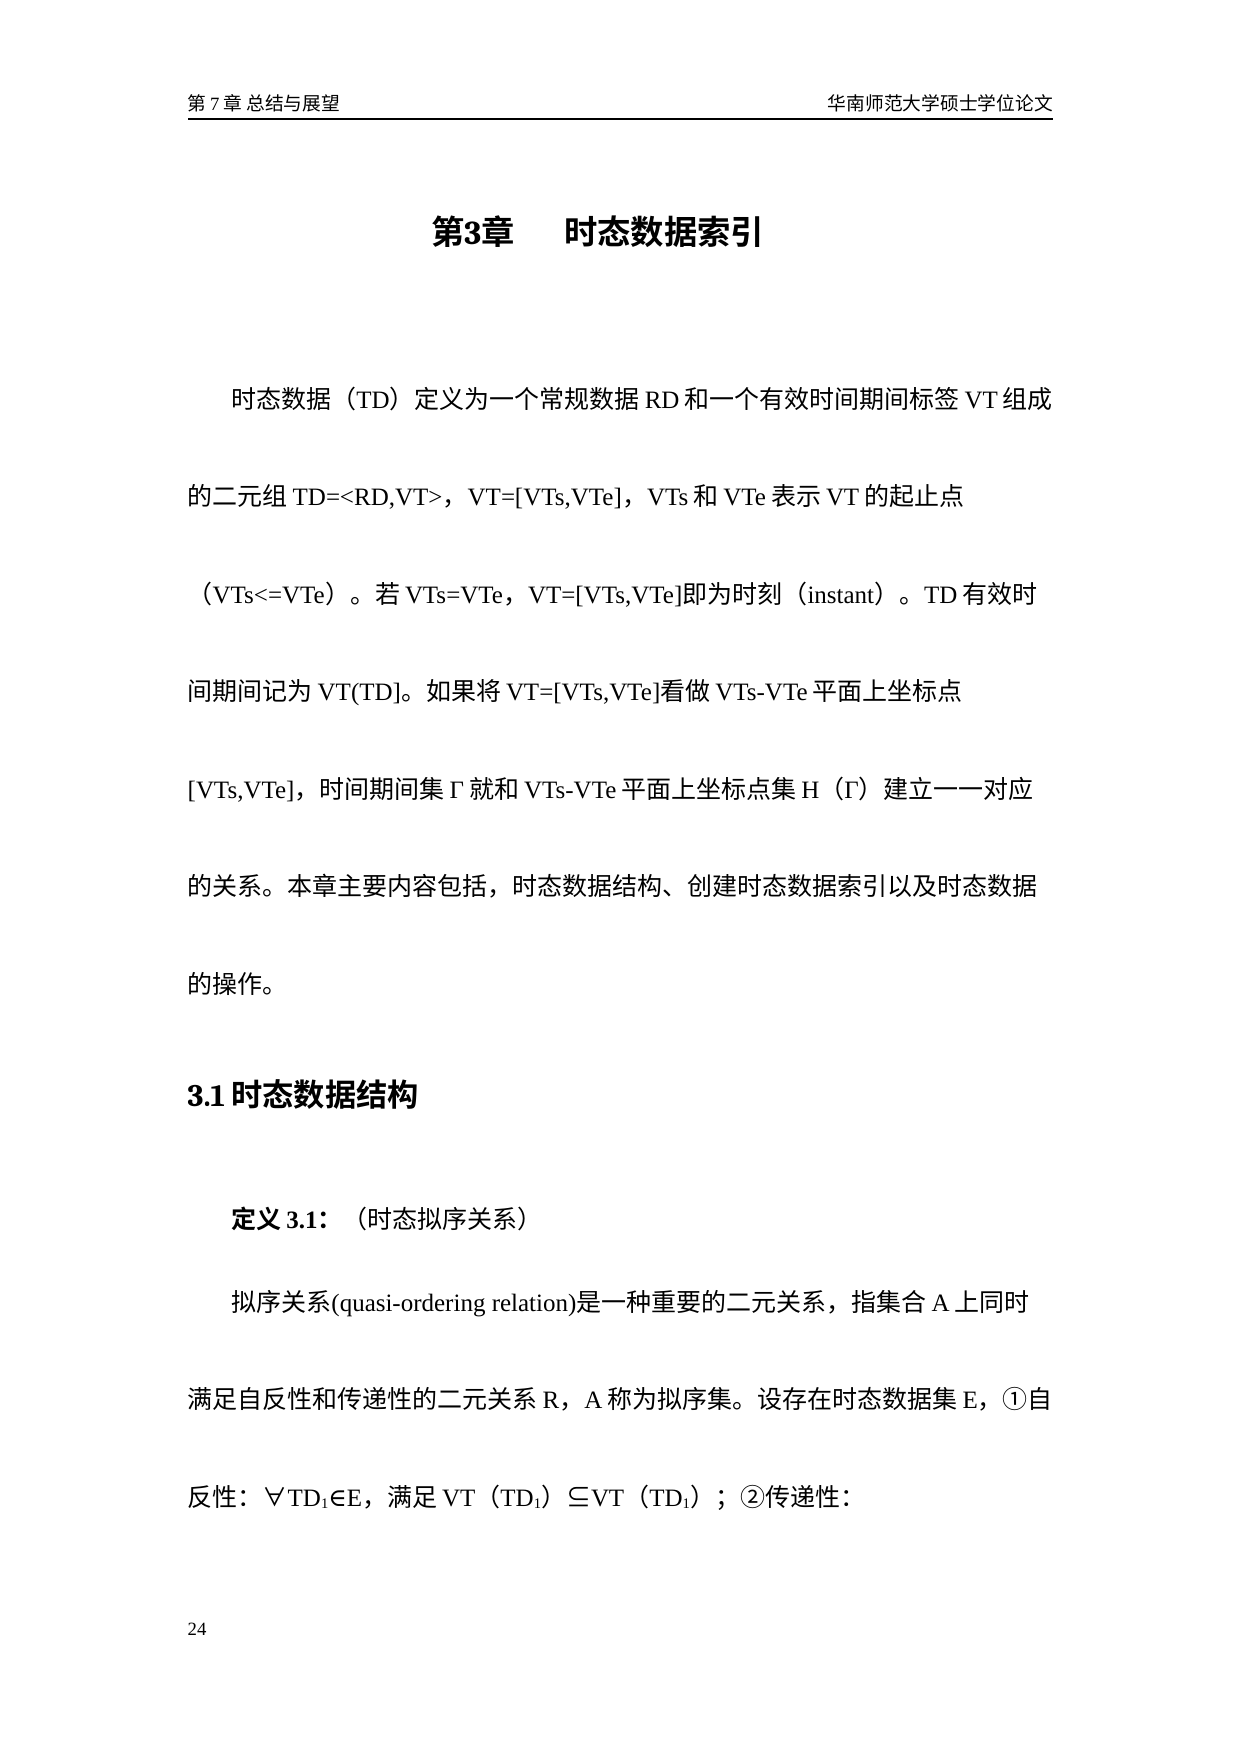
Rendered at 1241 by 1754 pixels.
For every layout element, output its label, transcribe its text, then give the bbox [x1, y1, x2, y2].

text 定义3.1：（时态拟序关系） [187, 1185, 1053, 1250]
text 时态数据（TD）定义为一个常规数据RD和一个有效时间期间标签VT组成的二元组TD=<RD,VT>，VT=[VTs,VTe]，VTs和VTe表示VT的起止点（VTs<=VTe）。若VTs=VTe，VT=[VTs,VTe]即为时刻（instant）。TD有效时间期间记为VT(TD]。如果将VT=[VTs,VTe]看做VTs-VTe平面上坐标点[VTs,VTe]，时间期间集Γ就和VTs-VTe平面上坐标点集H（Γ）建立一一对应的关系。本章主要内容包括，时态数据结构、创建时态数据索引以及时态数据的操作。 [187, 365, 1053, 1015]
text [187, 1268, 1053, 1528]
subtitle 时态数据索引 [187, 197, 1053, 262]
subtitle 时态数据结构 [187, 1060, 1053, 1125]
